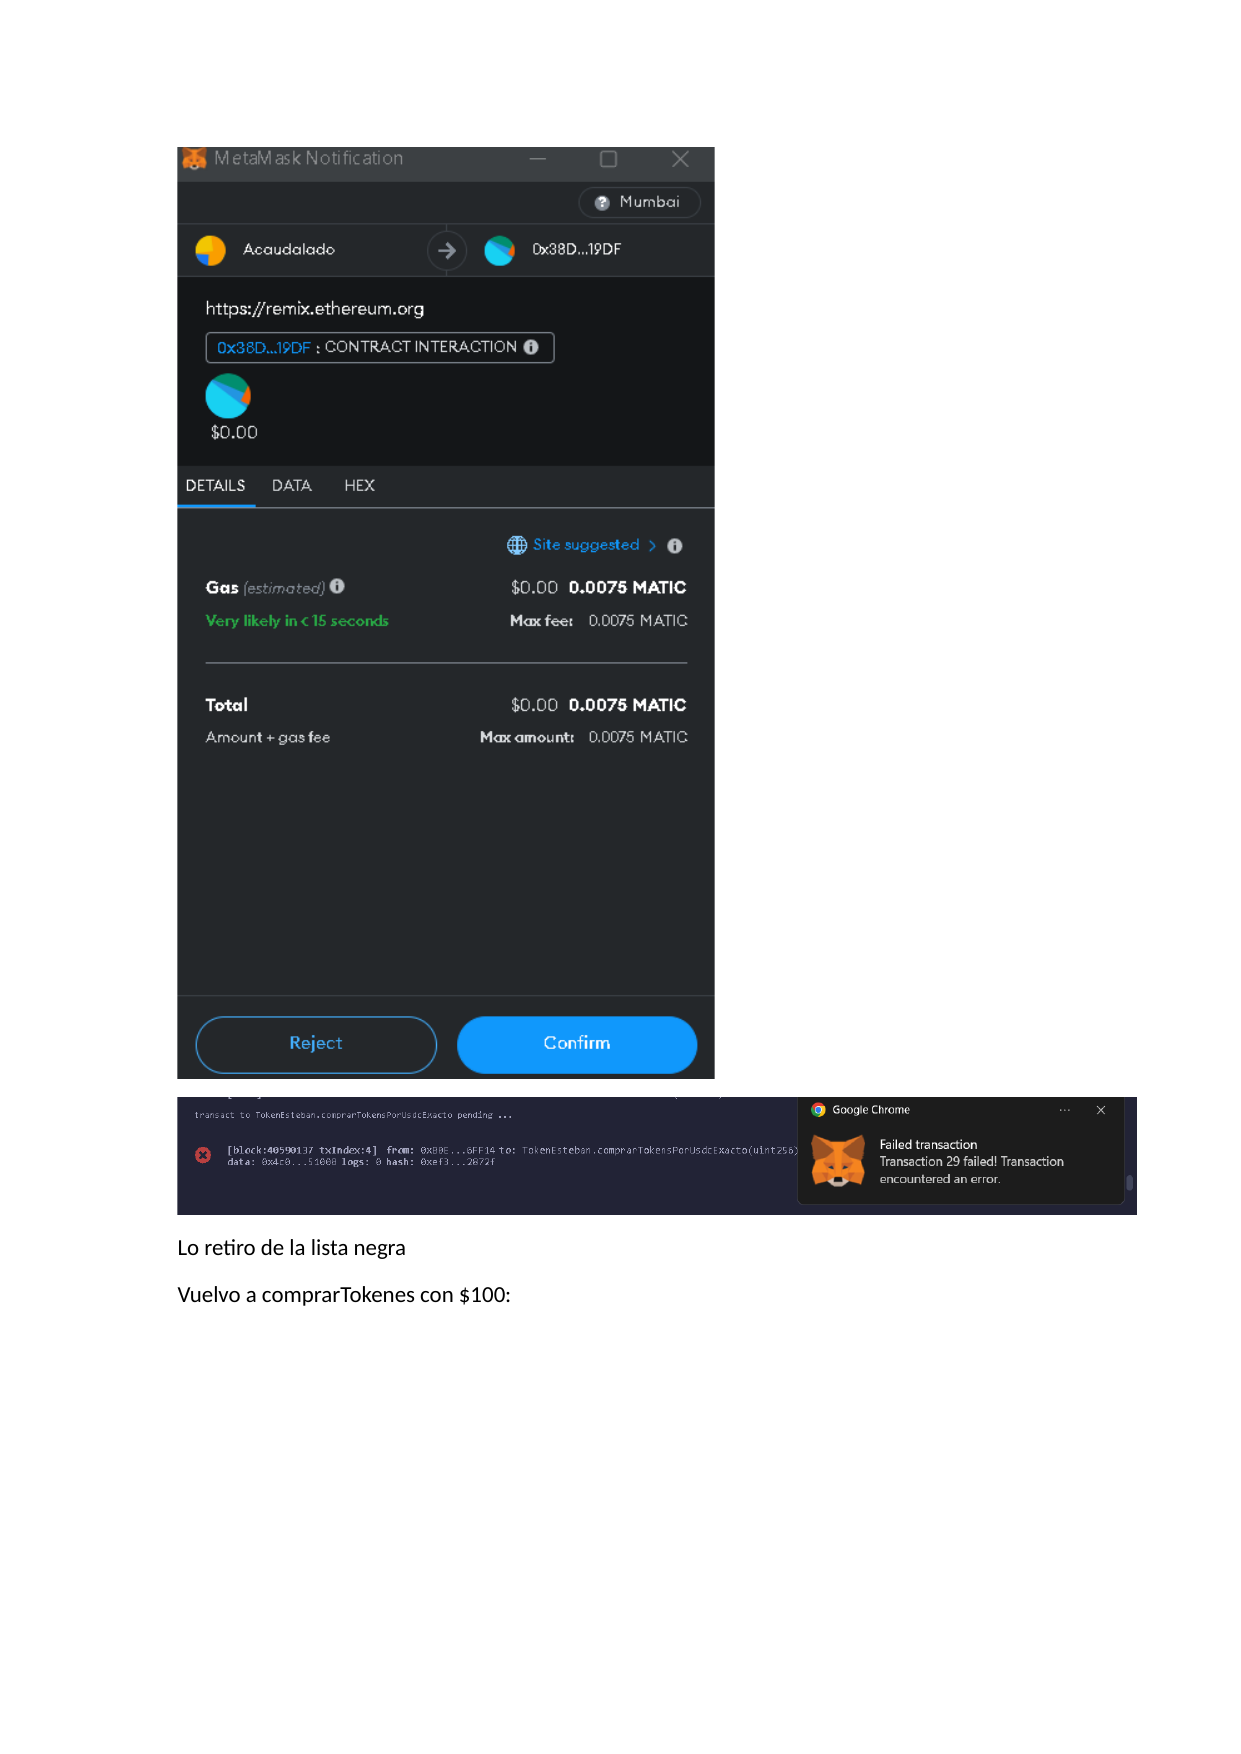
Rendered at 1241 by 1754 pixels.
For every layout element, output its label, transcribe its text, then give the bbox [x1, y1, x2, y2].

text Vuelvo a comprarTokenes con $100: [177, 1280, 1137, 1308]
text Lo retiro de la lista negra [177, 1233, 1137, 1262]
picture [177, 1097, 1137, 1215]
picture [177, 147, 715, 1079]
